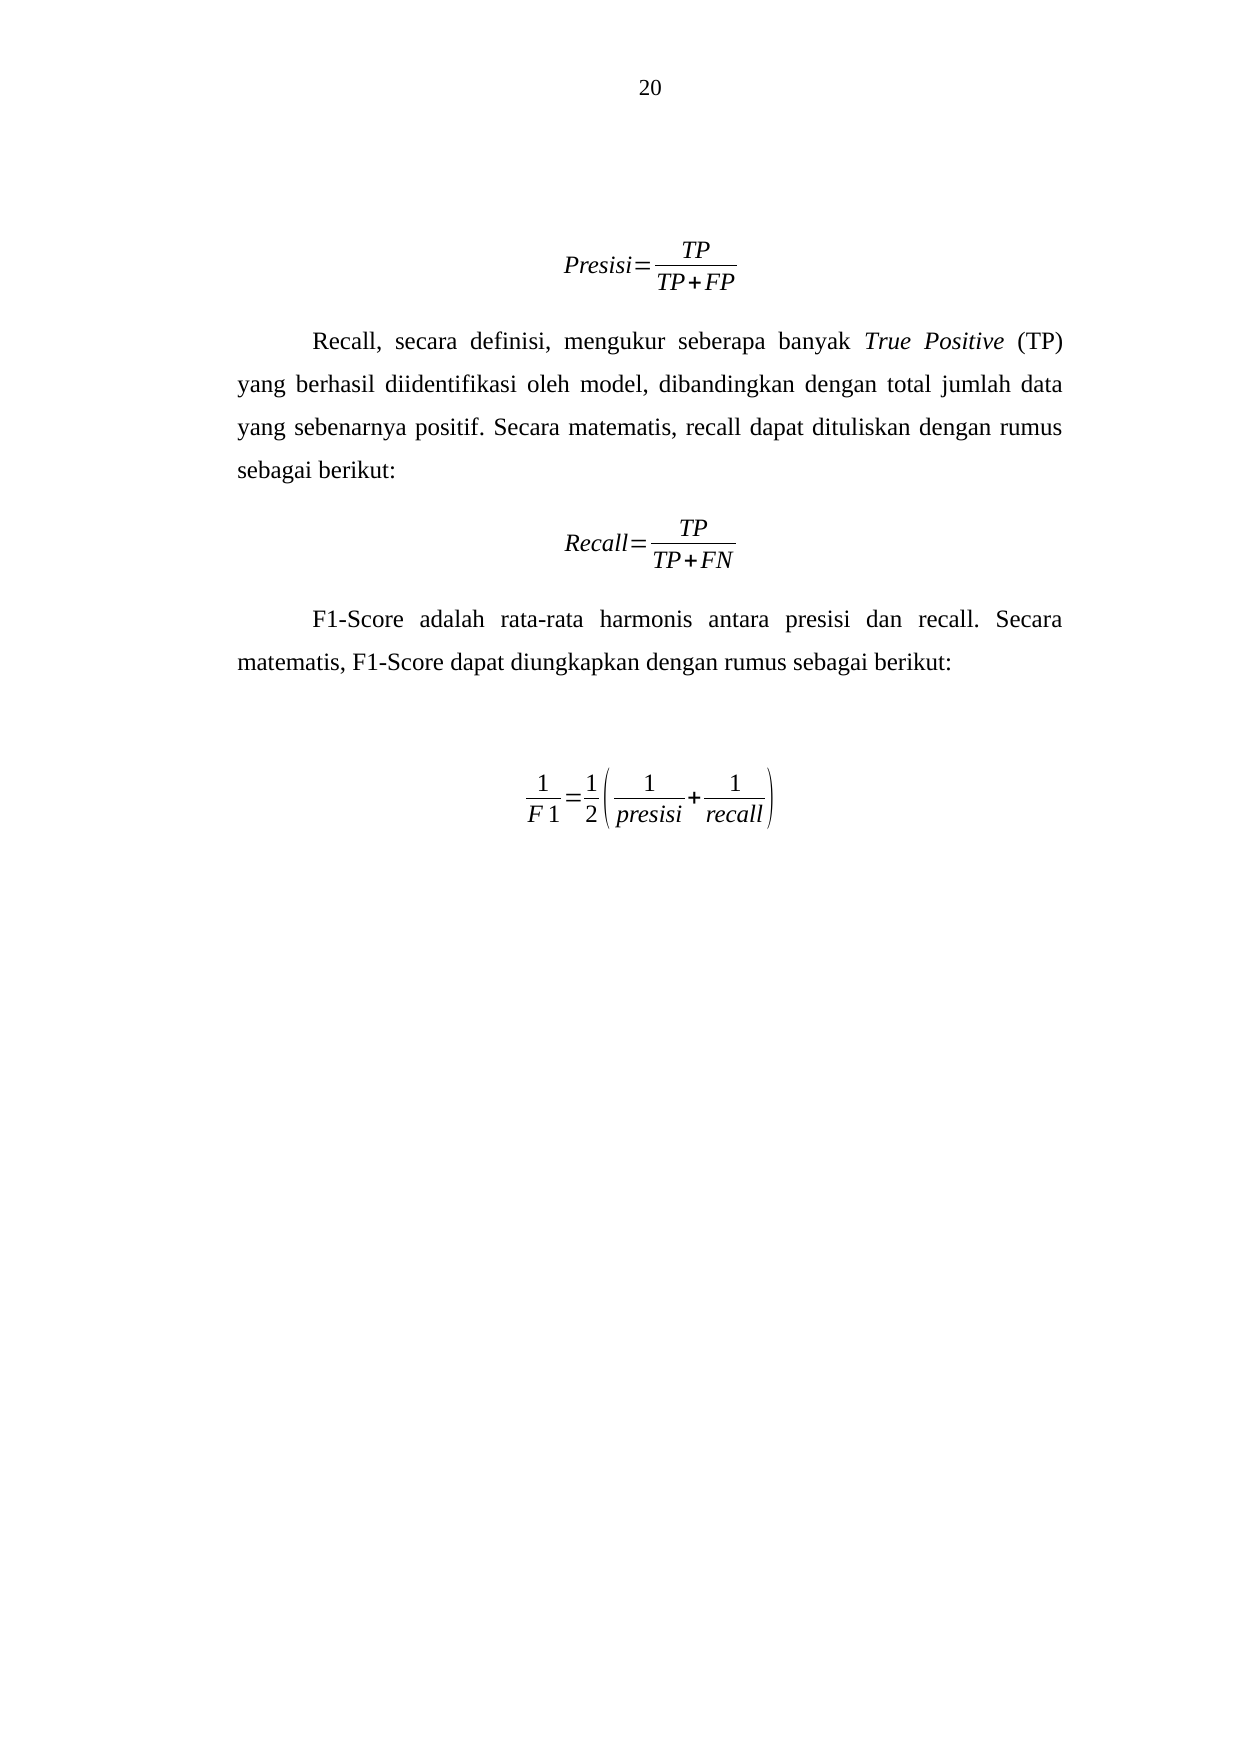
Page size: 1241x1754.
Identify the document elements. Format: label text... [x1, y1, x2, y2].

text F1-Score adalah rata-rata harmonis antara presisi dan recall. Secara matematis, F1-Score dapat diungkapkan dengan rumus sebagai berikut: [237, 604, 1063, 676]
text Recall, secara definisi, mengukur seberapa banyak True Positive (TP) yang berhasil diidentifikasi oleh model, dibandingkan dengan total jumlah data yang sebenarnya positif. Secara matematis, recall dapat dituliskan dengan rumus sebagai berikut: [237, 326, 1063, 484]
